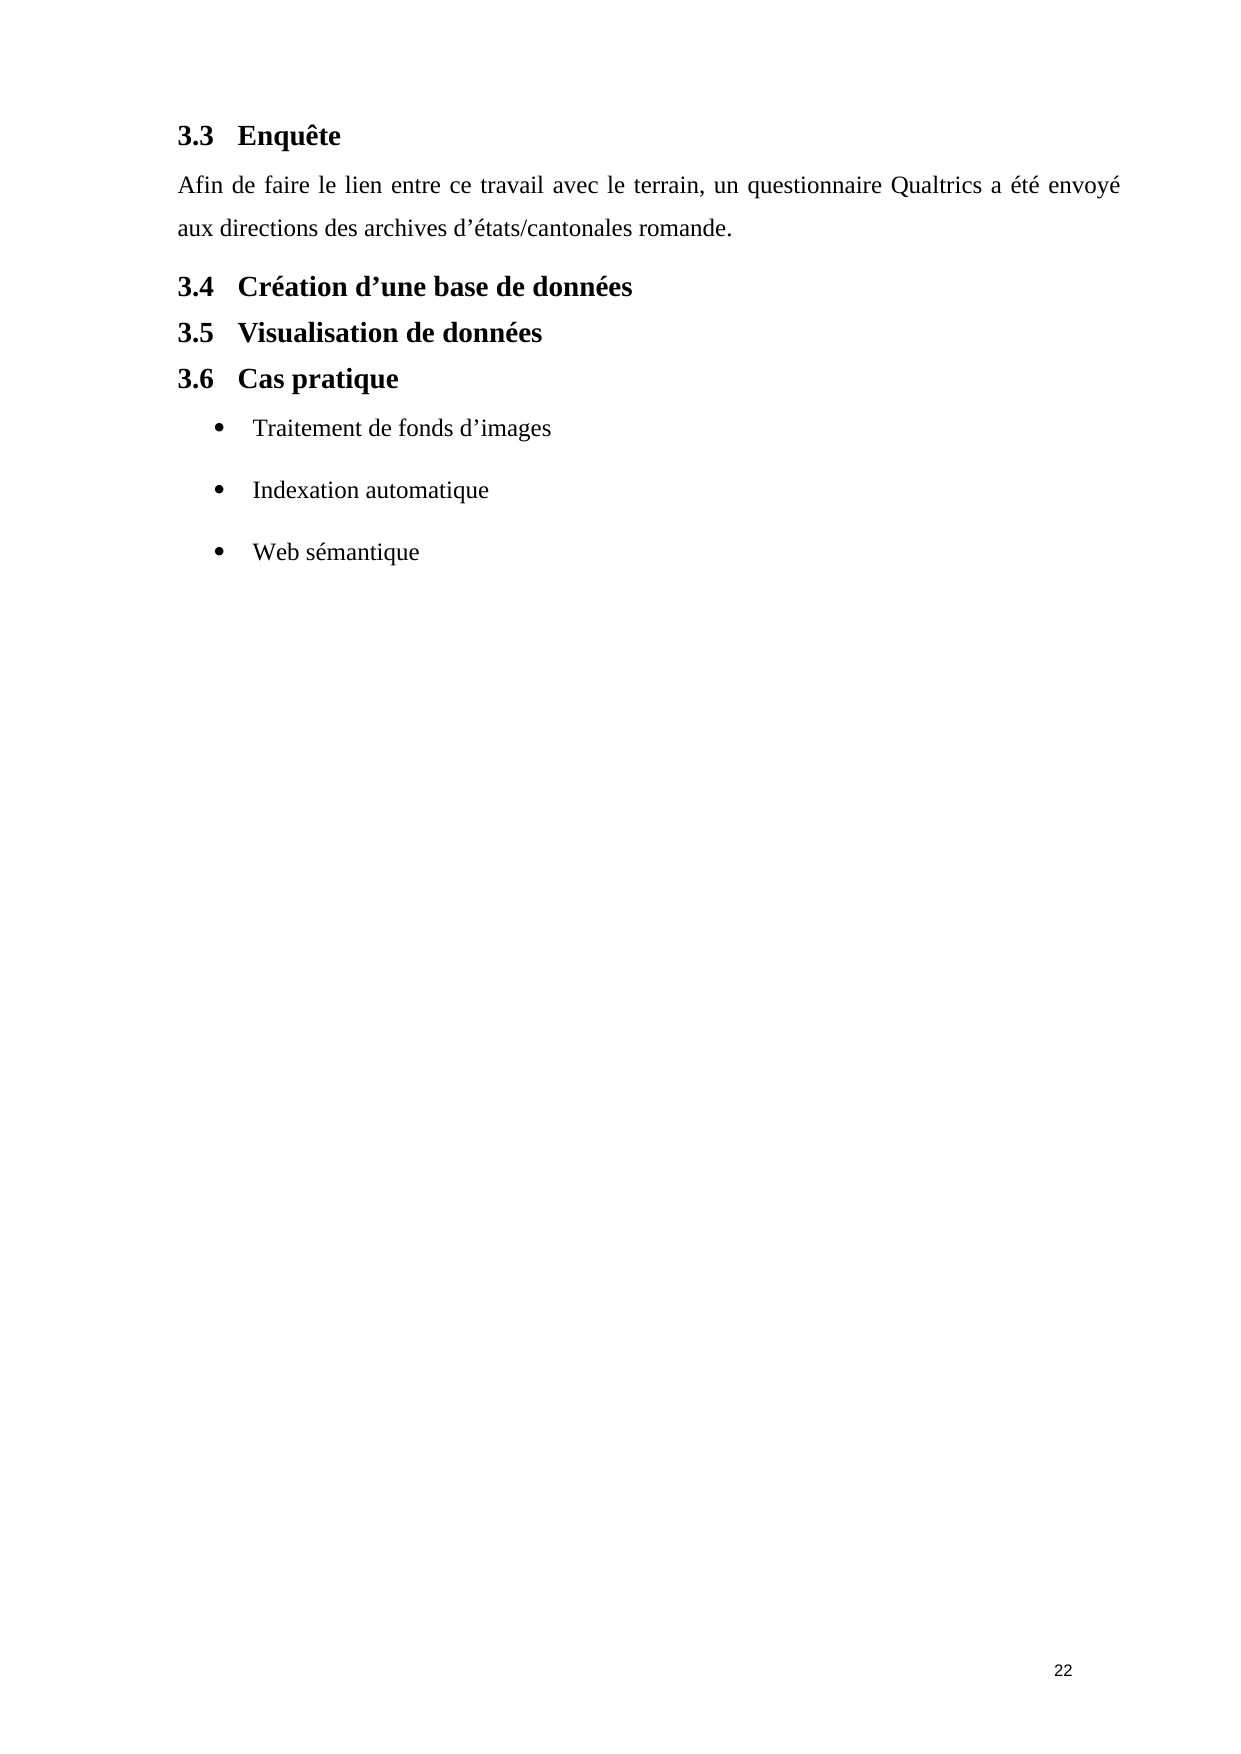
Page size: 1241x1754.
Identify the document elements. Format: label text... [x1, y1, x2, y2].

text Afin de faire le lien entre ce travail avec le terrain, un questionnaire Qualtrics a été envoyé aux directions des archives d’états/cantonales romande. [177, 170, 1122, 242]
subtitle Création d’une base de données [177, 269, 1122, 303]
list Web sémantique [215, 537, 1122, 566]
subtitle Visualisation de données [177, 315, 1122, 349]
subtitle Cas pratique [177, 361, 1122, 395]
list Indexation automatique [215, 475, 1122, 504]
subtitle Enquête [177, 118, 1122, 152]
list Traitement de fonds d’images [215, 413, 1122, 442]
